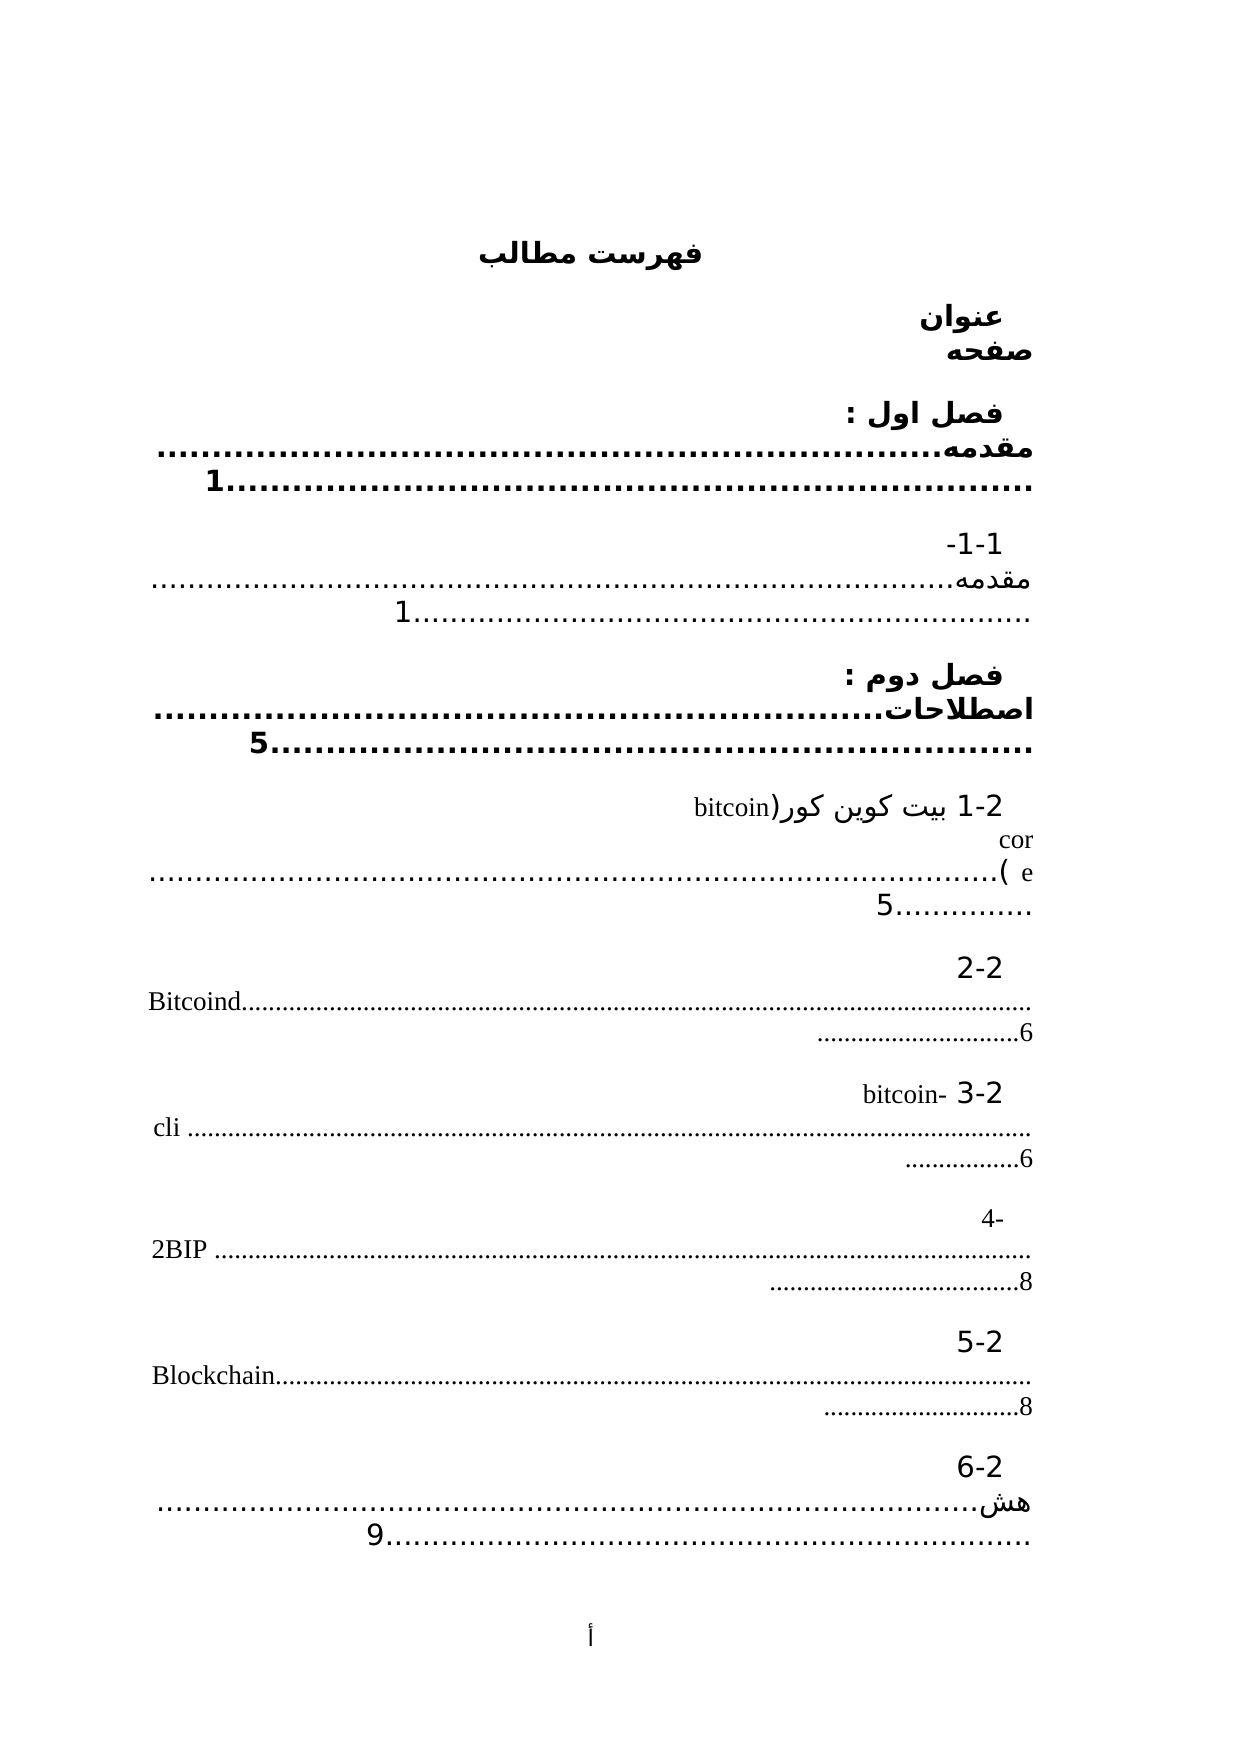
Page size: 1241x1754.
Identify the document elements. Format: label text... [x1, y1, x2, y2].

text 3-2 bitcoin-cli ..............................................................................................................................................6 [148, 1077, 1033, 1173]
text فصل اول : مقدمه................................................................................................................................................1 [148, 396, 1033, 498]
text عنوان صفحه [148, 299, 1033, 367]
text فصل دوم : اصطلاحات.......................................................................................................................................5 [148, 658, 1033, 760]
text 4-2BIP ..............................................................................................................................................................8 [148, 1202, 1033, 1296]
text 1-1-مقدمه..........................................................................................................................................................1 [148, 527, 1033, 629]
text فهرست مطالب [148, 236, 1033, 270]
text 1-2 بیت کوین کور(bitcoin core )...........................................................................................................5 [148, 789, 1033, 922]
text 2-2 Bitcoind...................................................................................................................................................6 [148, 951, 1033, 1048]
text 5-2 Blockchain.............................................................................................................................................8 [148, 1325, 1033, 1421]
text 6-2 هش...............................................................................................................................................................9 [148, 1450, 1033, 1552]
